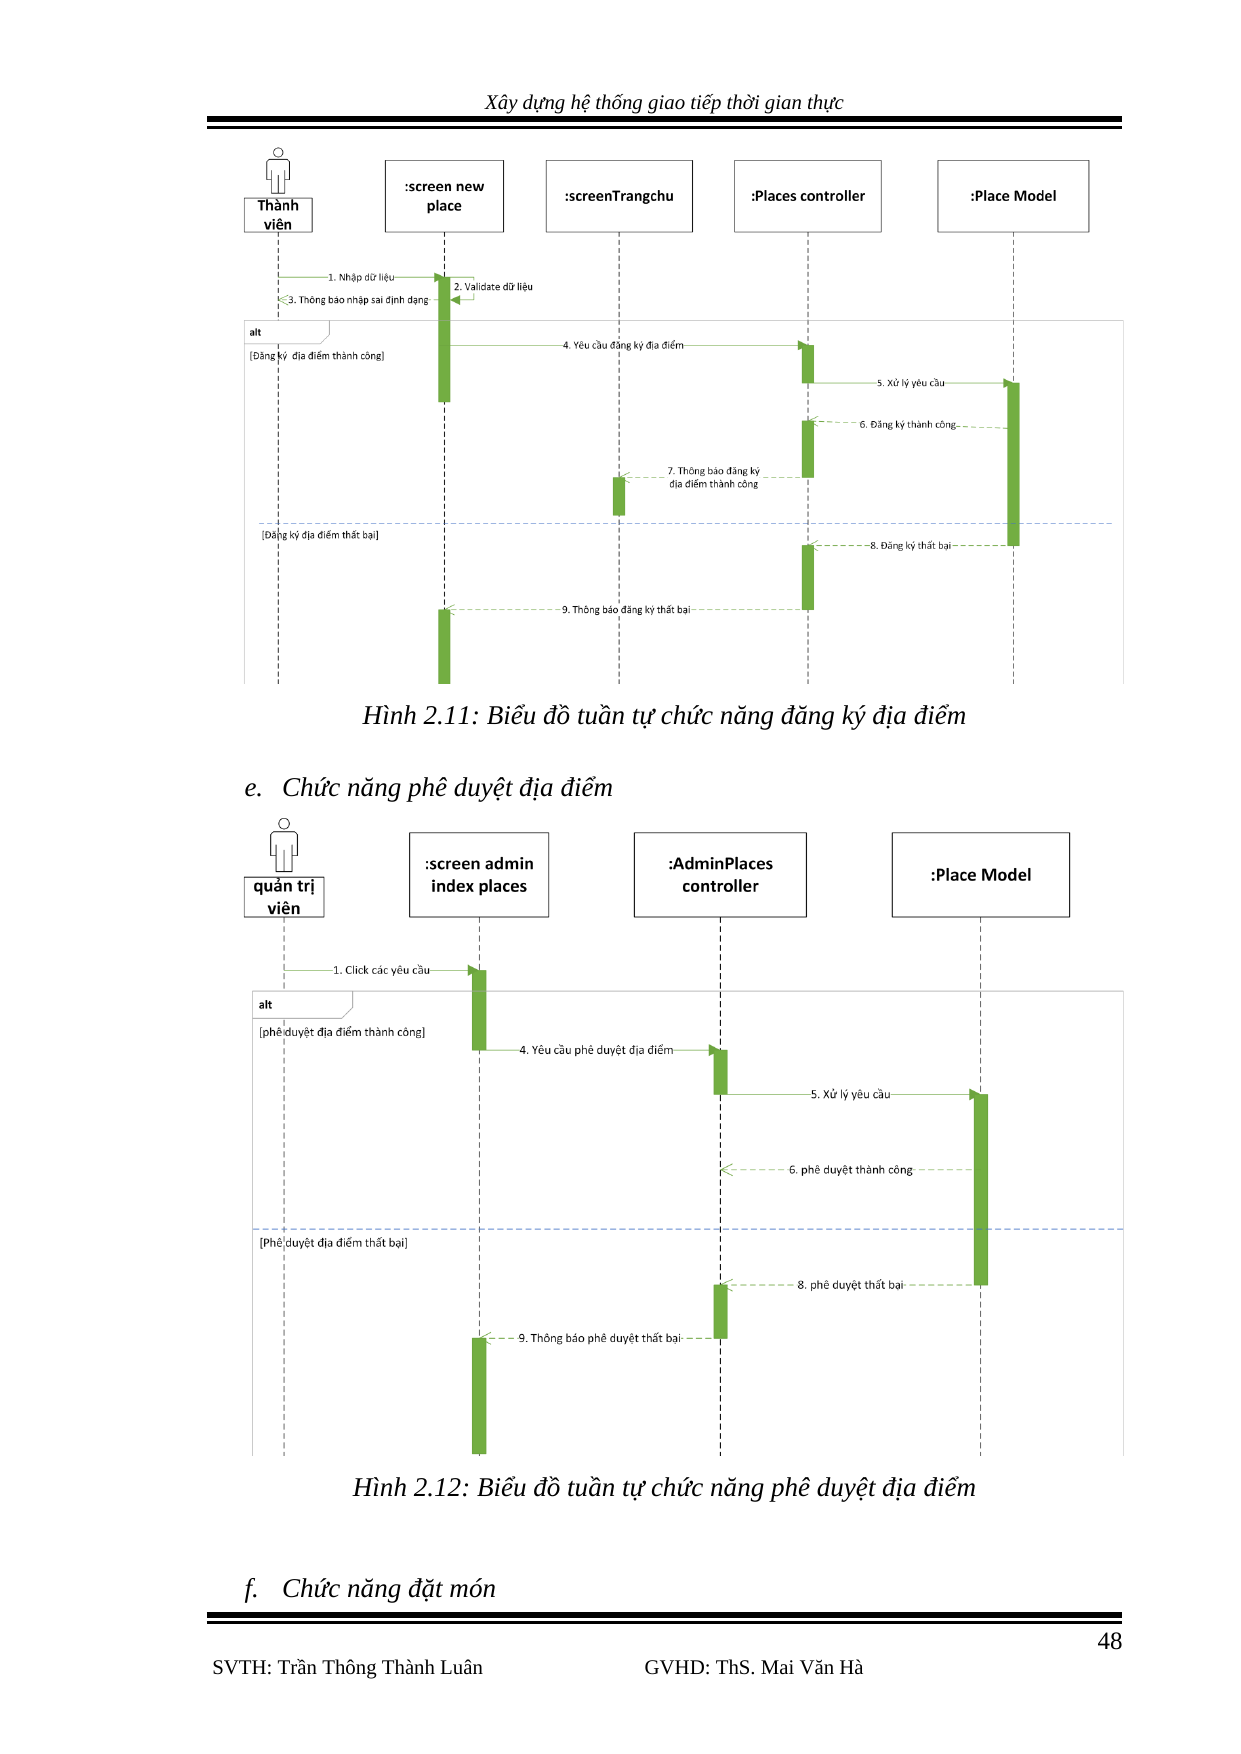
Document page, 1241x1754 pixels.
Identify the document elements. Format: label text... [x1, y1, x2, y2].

picture [243, 818, 1124, 1456]
list Chức năng phê duyệt địa điểm [244, 771, 1122, 802]
picture [243, 147, 1124, 684]
list Chức năng đặt món [244, 1572, 1122, 1603]
